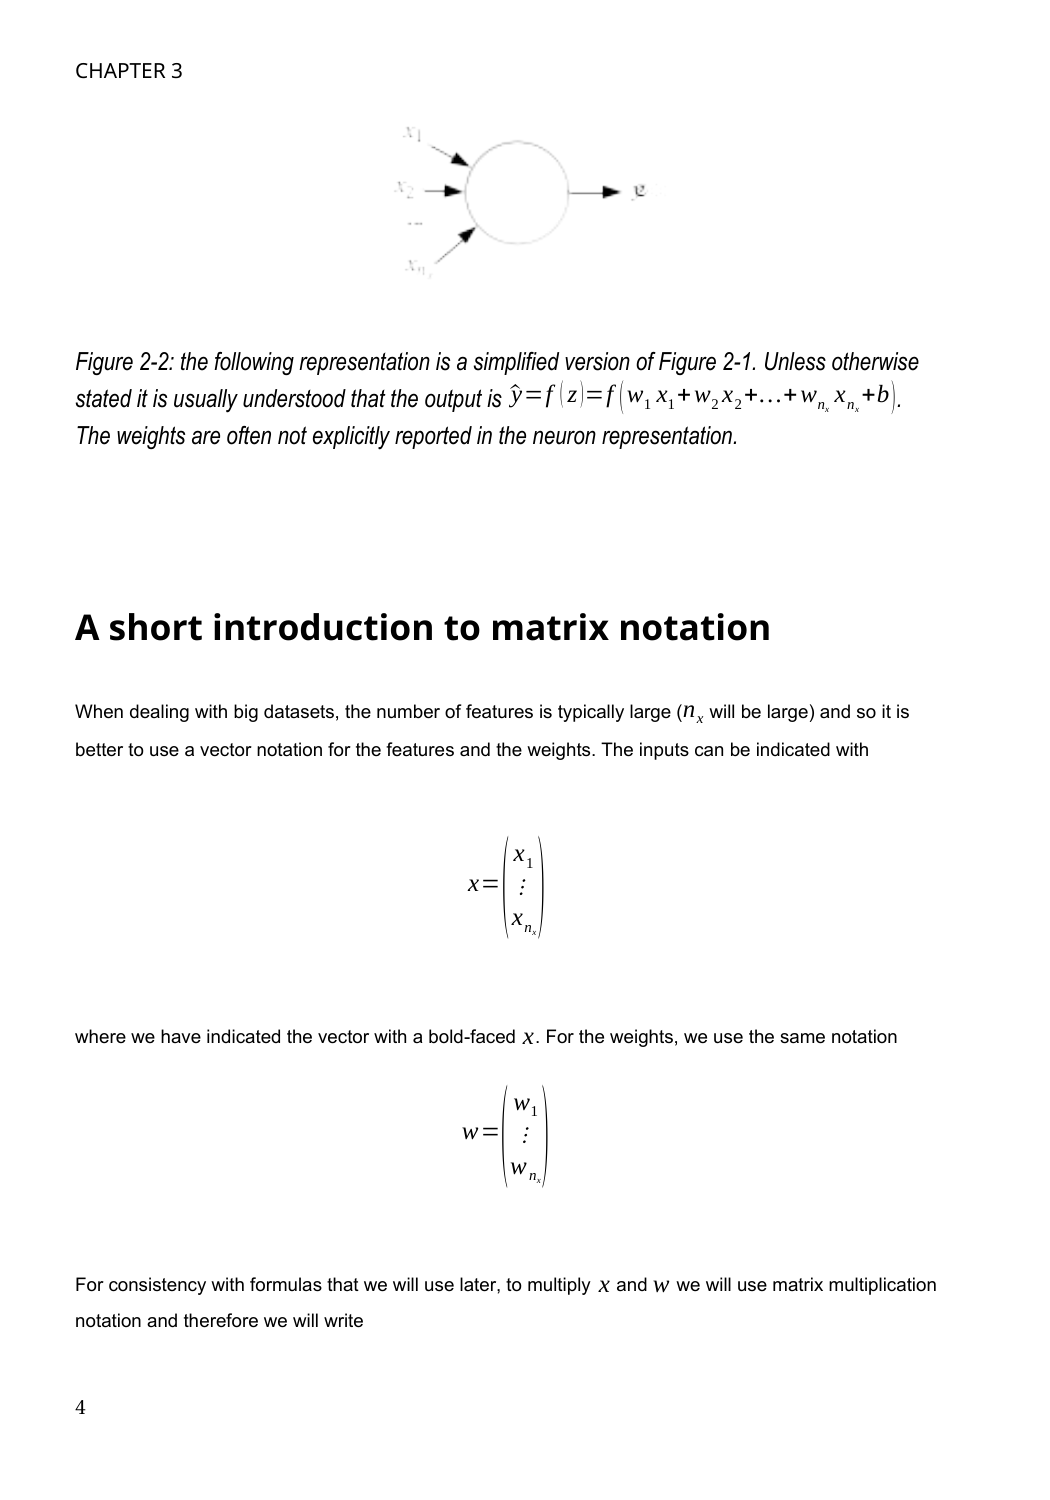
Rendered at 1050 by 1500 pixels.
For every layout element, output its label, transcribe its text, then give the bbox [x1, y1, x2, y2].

text Figure 2-2: the following representation is a simplified version of Figure 2-1. Unless otherwise stated it is usually understood that the output is . The weights are often not explicitly reported in the neuron representation. [75, 347, 937, 449]
subtitle A short introduction to matrix notation [75, 603, 937, 651]
text When dealing with big datasets, the number of features is typically large ( will be large) and so it is better to use a vector notation for the features and the weights. The inputs can be indicated with [75, 693, 937, 760]
text For consistency with formulas that we will use later, to multiply and we will use matrix multiplication notation and therefore we will write [75, 1265, 937, 1332]
text where we have indicated the vector with a bold-faced . For the weights, we use the same notation [75, 1017, 937, 1050]
